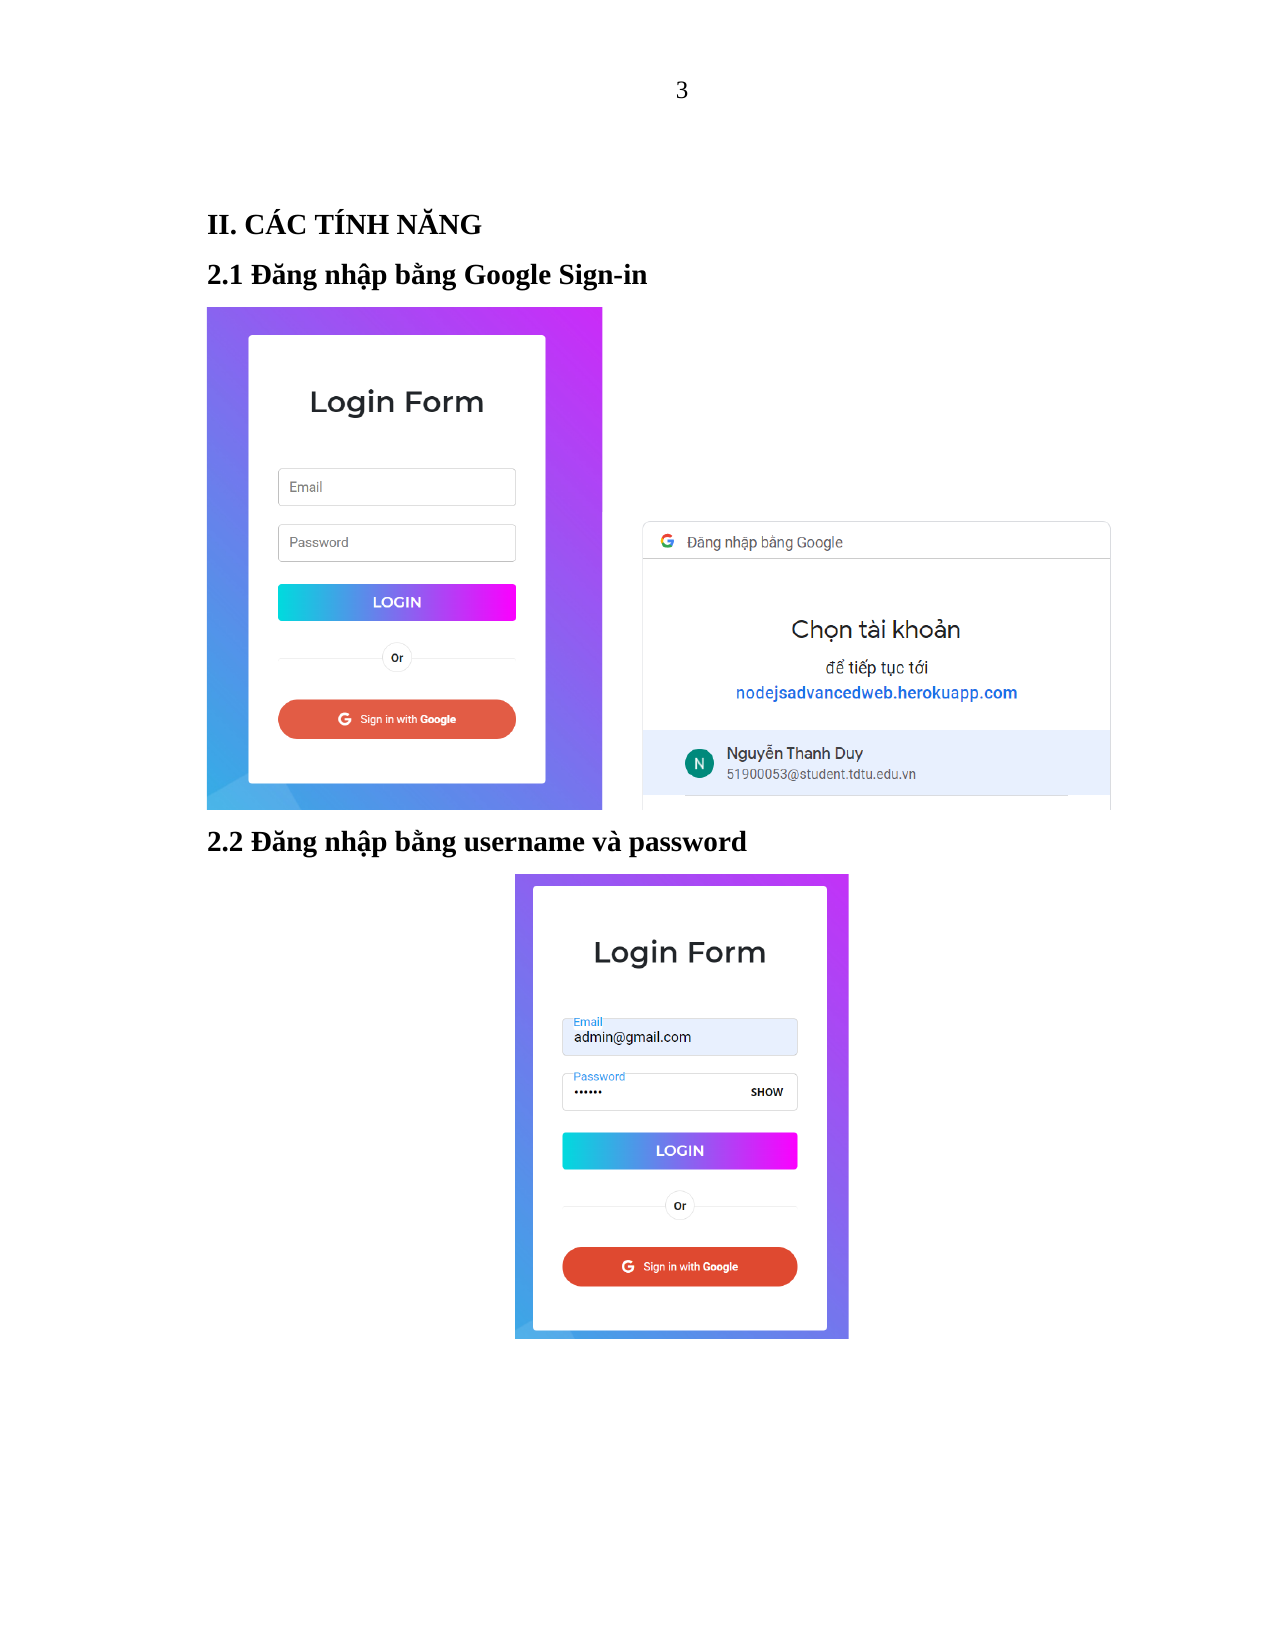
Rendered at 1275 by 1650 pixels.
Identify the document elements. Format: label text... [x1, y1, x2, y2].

picture [206, 307, 1120, 810]
text II. CÁC TÍNH NĂNG [207, 207, 1157, 240]
text 2.1 Đăng nhập bằng Google Sign-in [207, 257, 1157, 291]
picture [515, 874, 849, 1339]
text 2.2 Đăng nhập bằng username và password [207, 824, 1157, 858]
